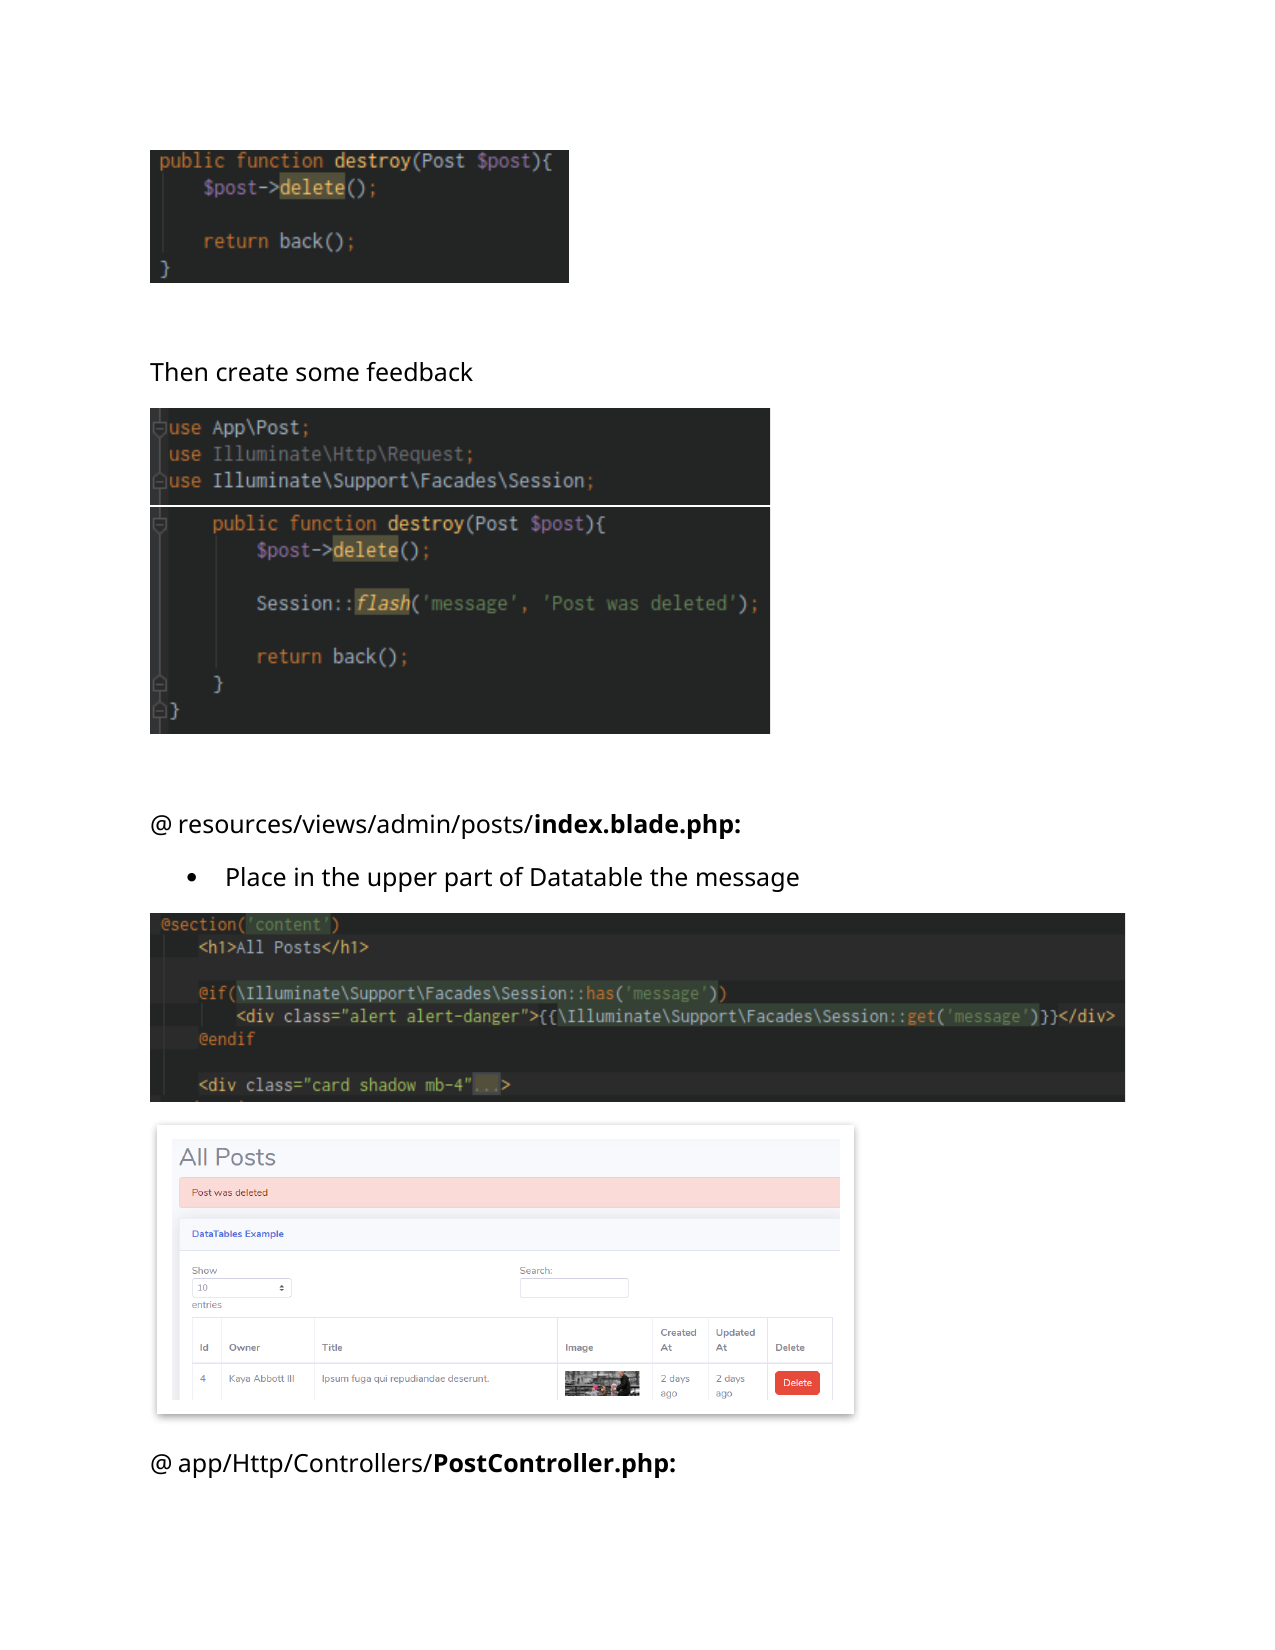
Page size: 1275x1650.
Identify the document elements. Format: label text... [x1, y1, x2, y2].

picture [150, 408, 771, 505]
picture [150, 913, 1125, 1102]
text @ resources/views/admin/posts/index.blade.php: [150, 806, 1125, 840]
text Then create some feedback [150, 355, 1125, 389]
picture [172, 1139, 840, 1400]
text @ app/Http/Controllers/PostController.php: [150, 1446, 1125, 1480]
picture [150, 507, 771, 734]
list Place in the upper part of Datatable the message [187, 860, 1125, 894]
picture [150, 150, 569, 283]
